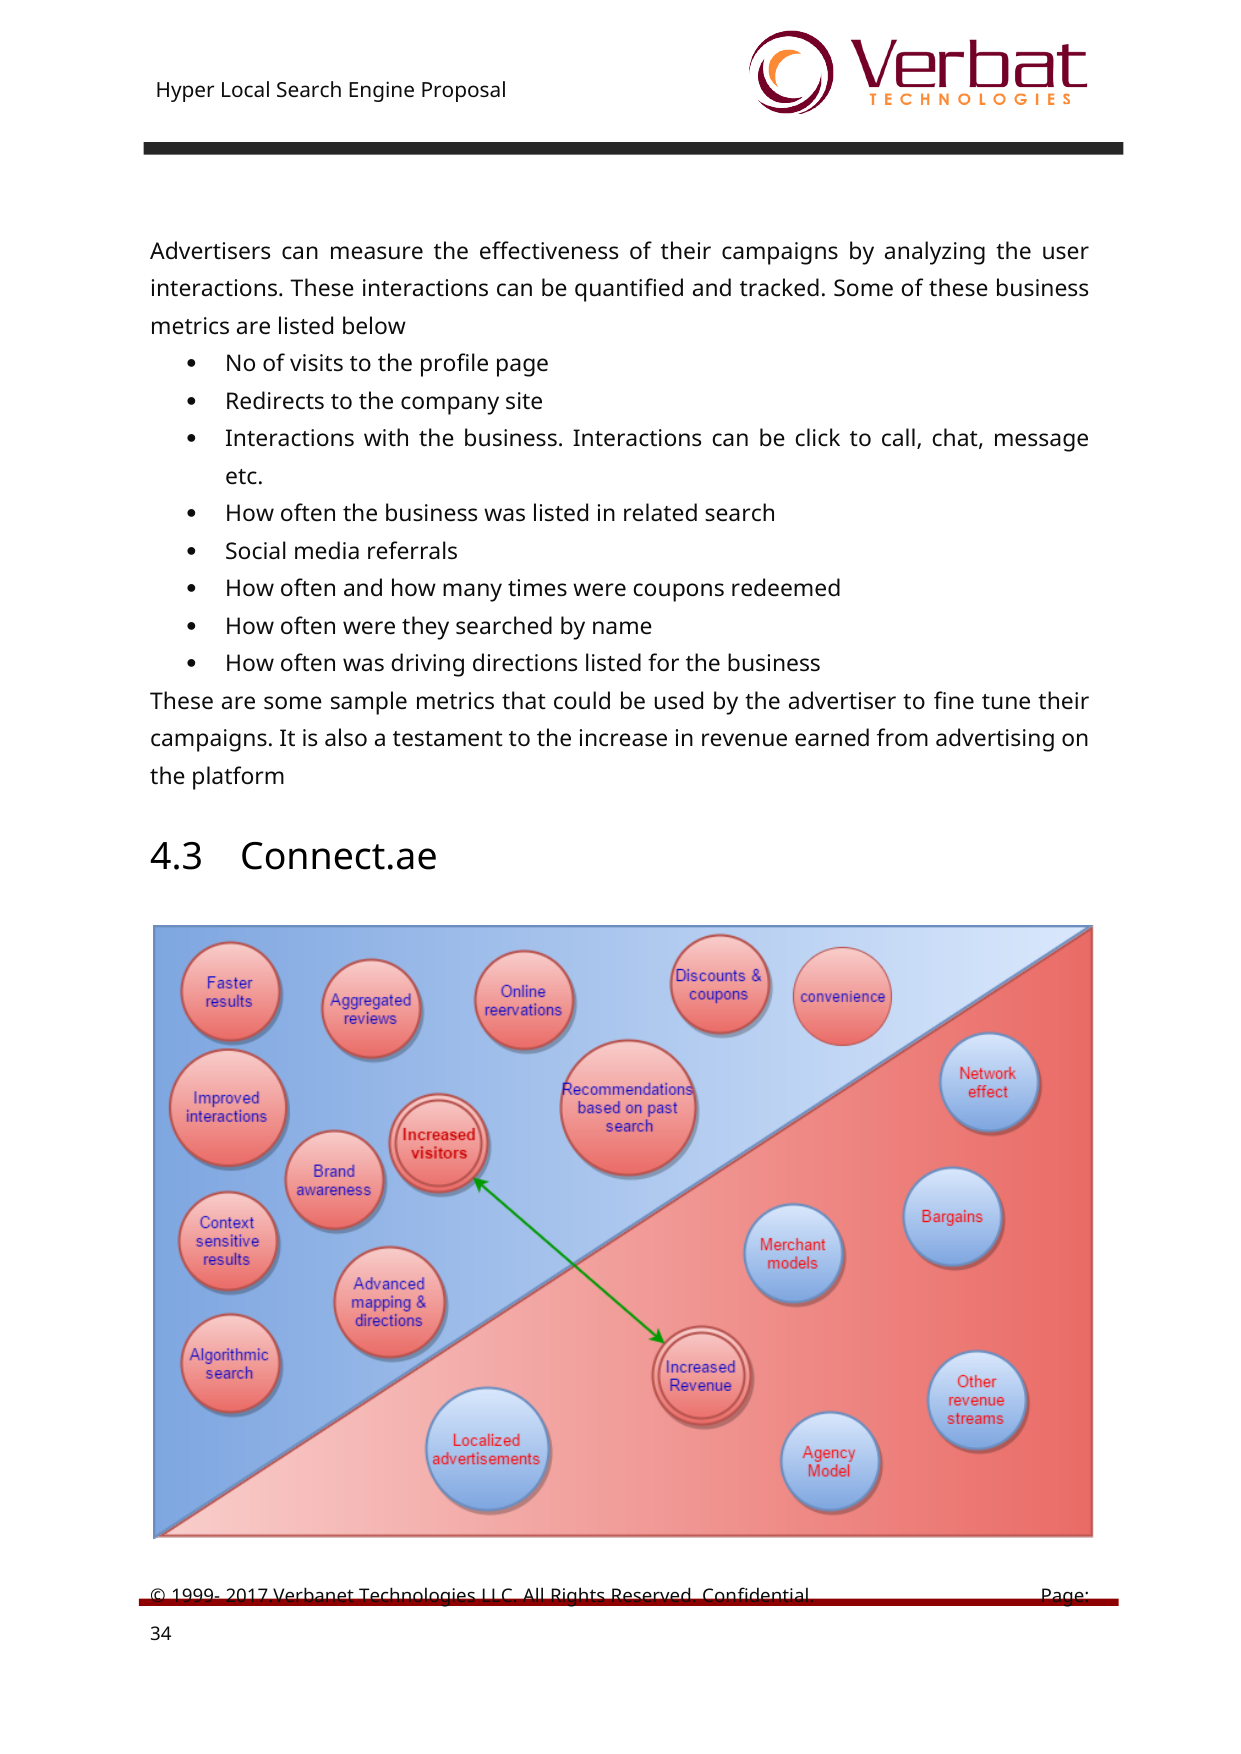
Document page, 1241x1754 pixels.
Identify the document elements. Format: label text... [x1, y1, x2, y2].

list Interactions with the business. Interactions can be click to call, chat, message etc. [187, 417, 1090, 492]
picture [153, 925, 1094, 1539]
list How often were they searched by name [187, 604, 1090, 642]
list How often and how many times were coupons redeemed [187, 567, 1090, 604]
subtitle Connect.ae [150, 829, 1090, 880]
text Advertisers can measure the effectiveness of their campaigns by analyzing the user interactions. These interactions can be quantified and tracked. Some of these business metrics are listed below [150, 229, 1090, 342]
list Redirects to the company site [187, 379, 1090, 417]
list How often the business was listed in related search [187, 492, 1090, 529]
list Social media referrals [187, 529, 1090, 567]
text These are some sample metrics that could be used by the advertiser to fine tune their campaigns. It is also a testament to the increase in revenue earned from advertising on the platform [150, 679, 1090, 792]
list No of visits to the profile page [187, 342, 1090, 379]
picture [745, 26, 1089, 114]
list How often was driving directions listed for the business [187, 642, 1090, 679]
